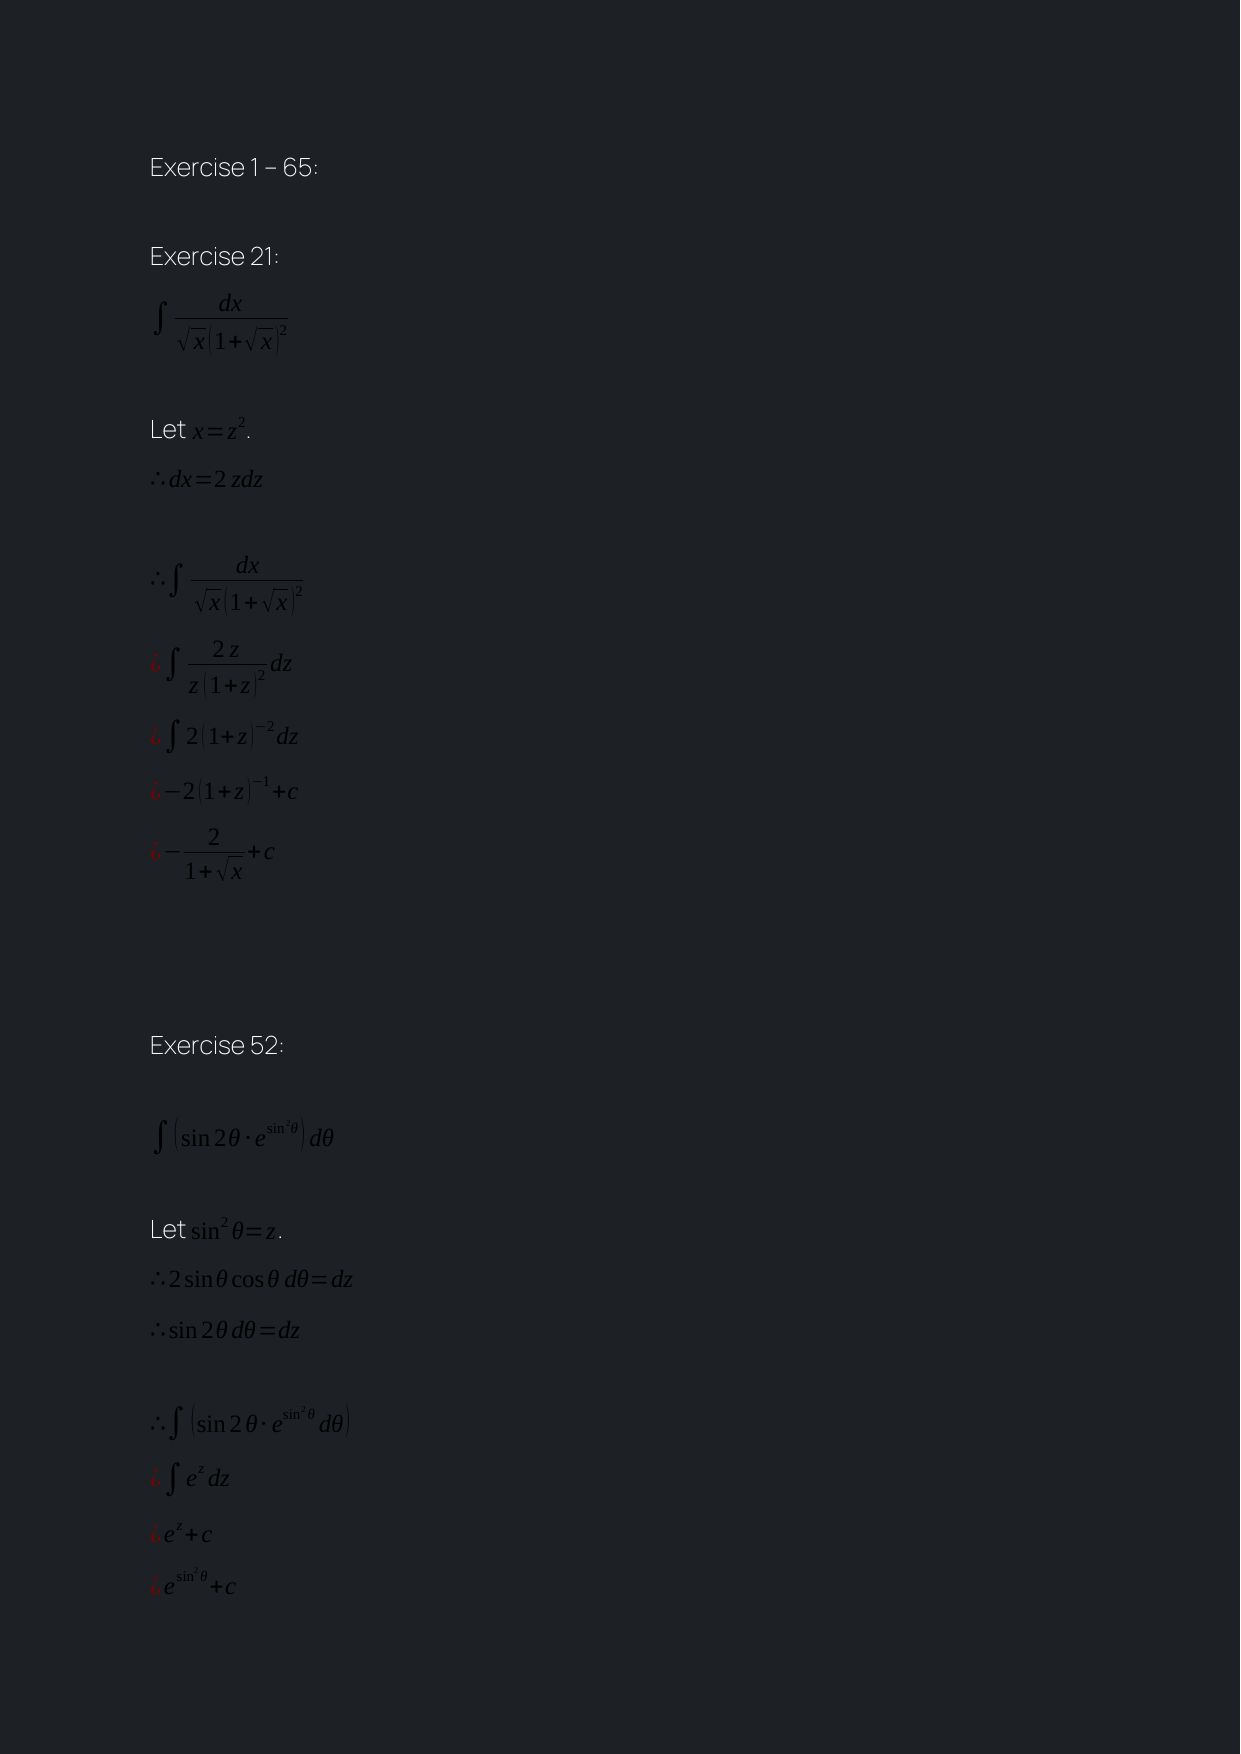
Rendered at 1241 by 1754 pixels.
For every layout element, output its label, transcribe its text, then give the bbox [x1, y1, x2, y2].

text Let . [150, 1211, 1090, 1246]
text Exercise 21: [150, 239, 1090, 273]
text Exercise 1 – 65: [150, 150, 1090, 184]
text Exercise 52: [150, 1028, 1090, 1062]
text Let . [150, 412, 1090, 446]
